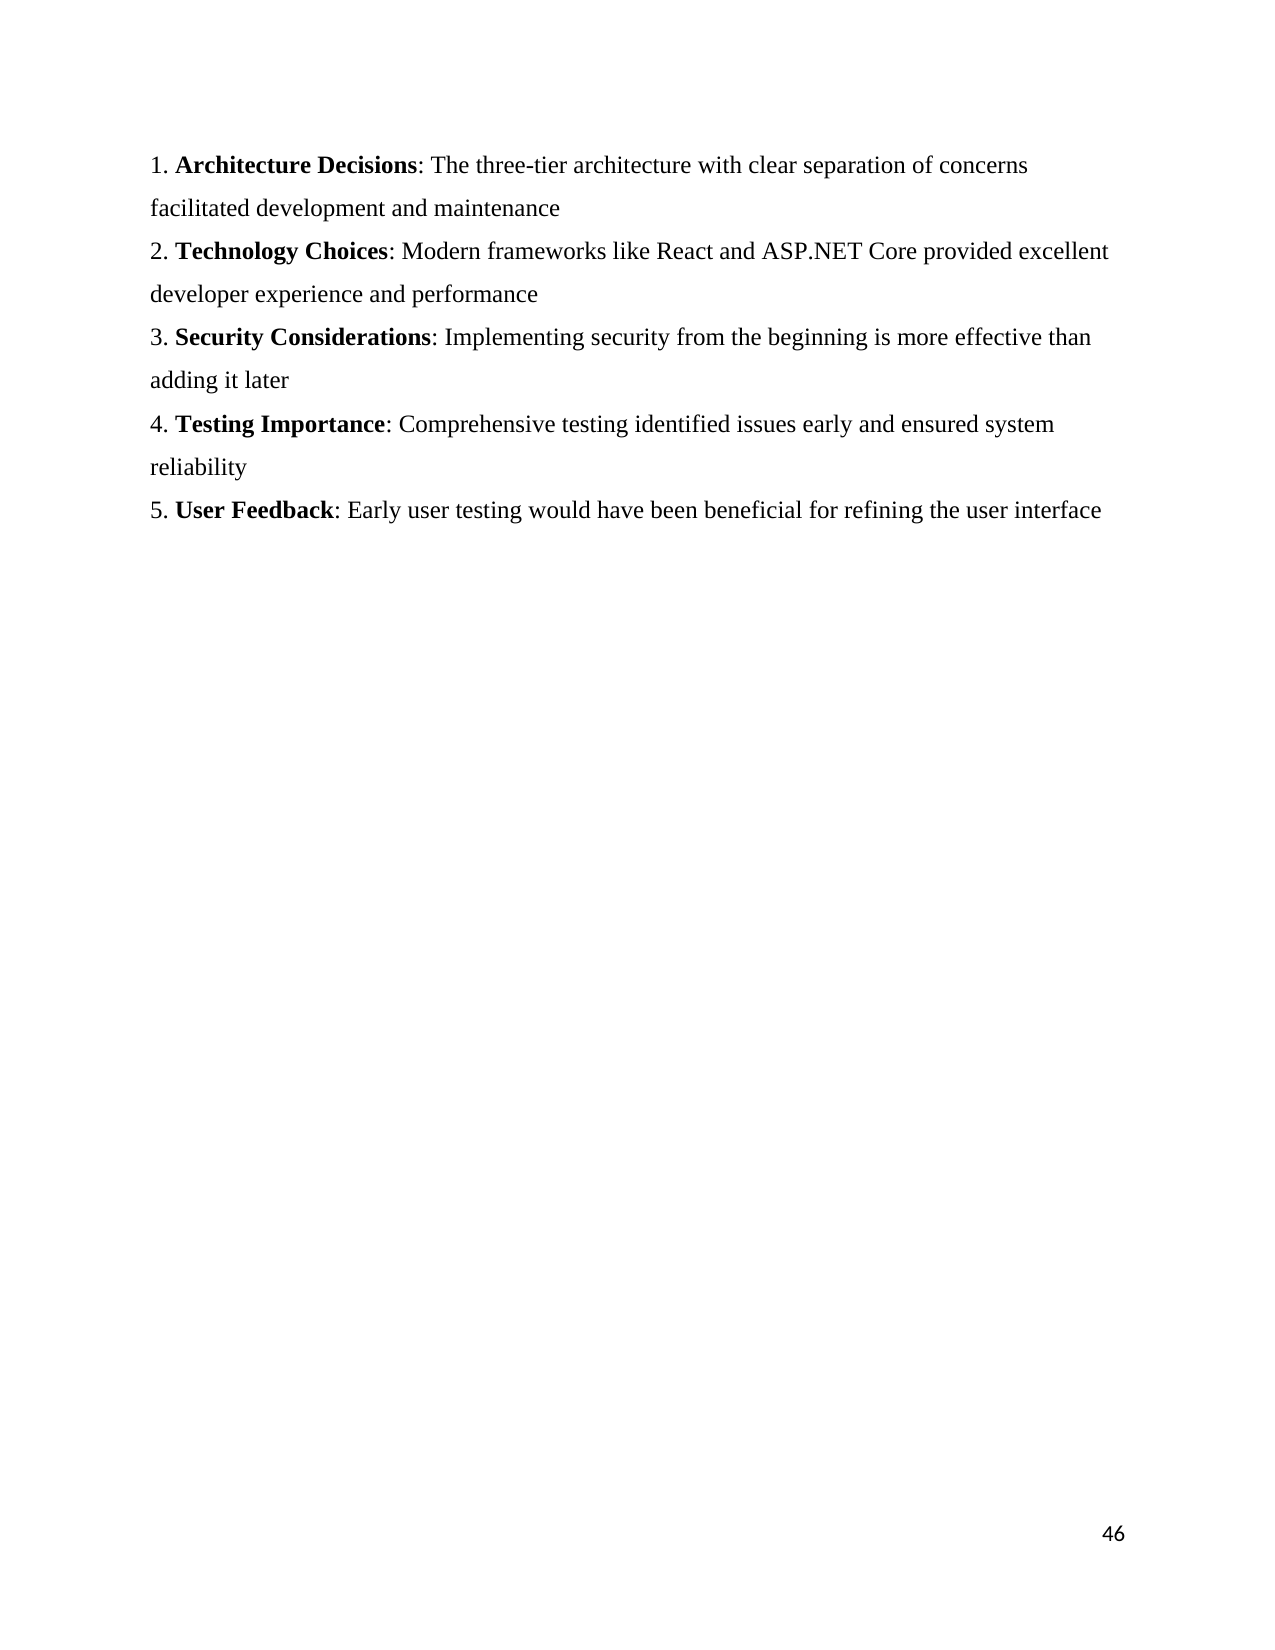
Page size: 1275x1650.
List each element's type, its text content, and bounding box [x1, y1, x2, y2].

text 1. Architecture Decisions: The three-tier architecture with clear separation of concerns facilitated development and maintenance [150, 150, 1125, 222]
text 3. Security Considerations: Implementing security from the beginning is more effective than adding it later [150, 322, 1125, 394]
text 4. Testing Importance: Comprehensive testing identified issues early and ensured system reliability [150, 409, 1125, 481]
text 5. User Feedback: Early user testing would have been beneficial for refining the user interface [150, 495, 1125, 524]
text 2. Technology Choices: Modern frameworks like React and ASP.NET Core provided excellent developer experience and performance [150, 236, 1125, 308]
